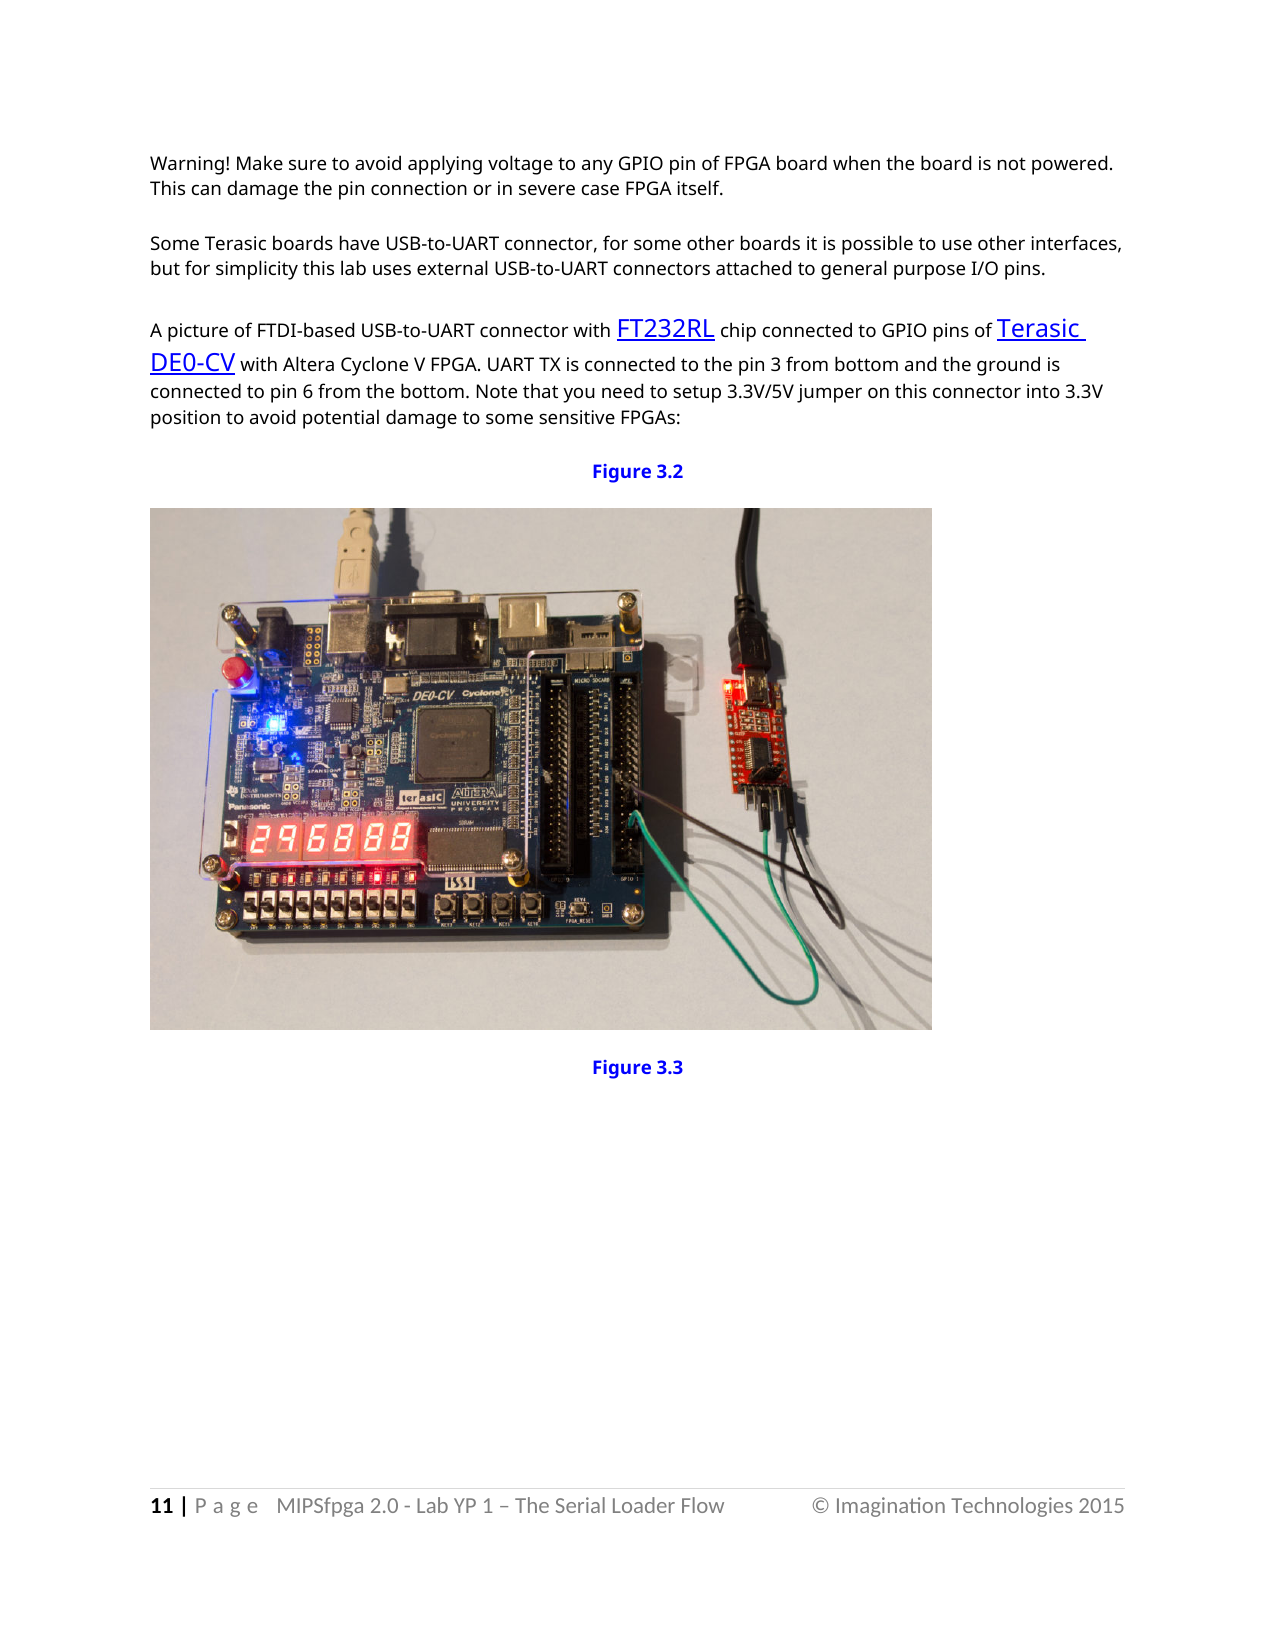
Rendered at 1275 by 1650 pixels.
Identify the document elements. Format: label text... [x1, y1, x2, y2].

text Some Terasic boards have USB-to-UART connector, for some other boards it is possible to use other interfaces, but for simplicity this lab uses external USB-to-UART connectors attached to general purpose I/O pins. [150, 230, 1125, 281]
picture [150, 508, 932, 1030]
text Figure 3.3 [150, 1055, 1125, 1080]
text Figure 3.2 [150, 459, 1125, 484]
text Warning! Make sure to avoid applying voltage to any GPIO pin of FPGA board when the board is not powered. This can damage the pin connection or in severe case FPGA itself. [150, 150, 1125, 201]
text A picture of FTDI-based USB-to-UART connector with FT232RL chip connected to GPIO pins of Terasic DE0-CV with Altera Cyclone V FPGA. UART TX is connected to the pin 3 from bottom and the ground is connected to pin 6 from the bottom. Note that you need to setup 3.3V/5V jumper on this connector into 3.3V position to avoid potential damage to some sensitive FPGAs: [150, 310, 1125, 429]
